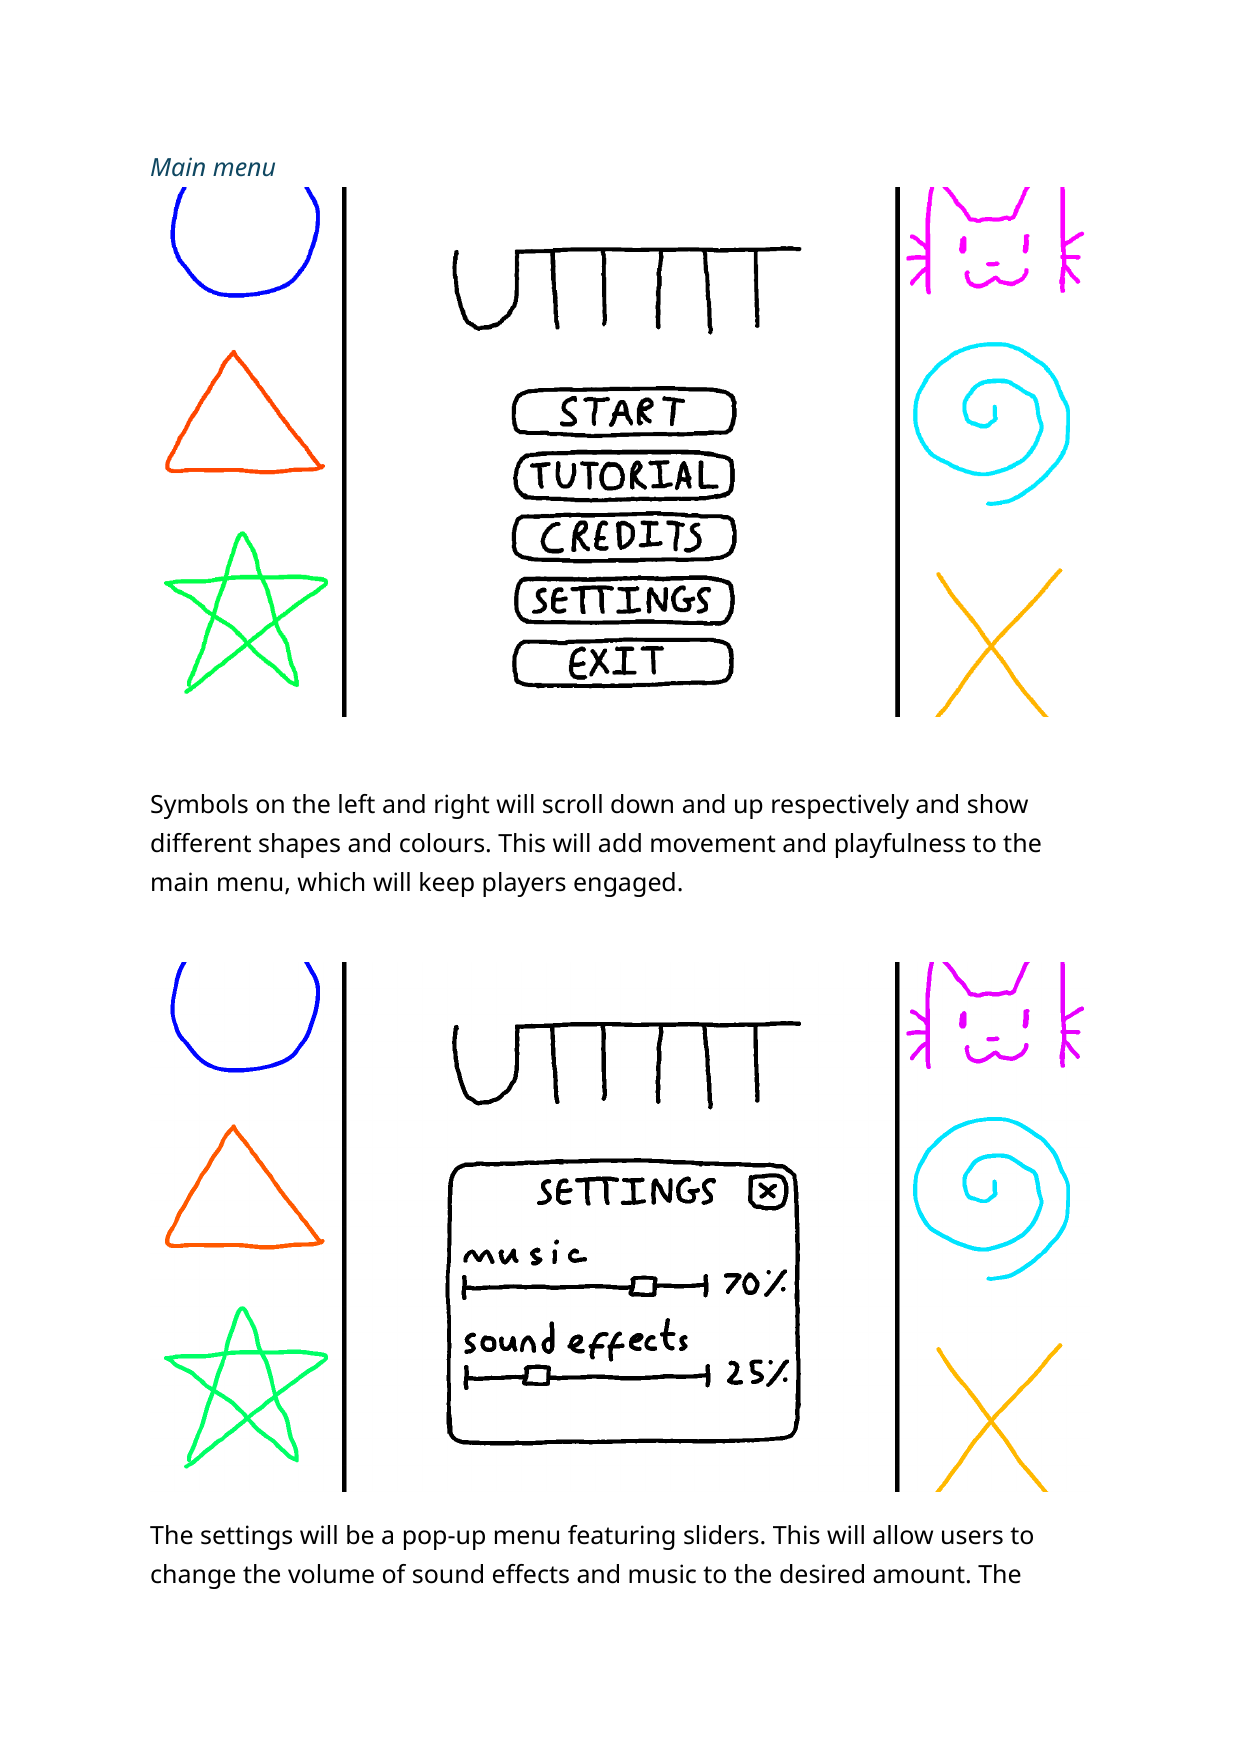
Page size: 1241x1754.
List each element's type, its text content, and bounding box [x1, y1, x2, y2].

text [150, 1492, 1090, 1591]
picture [150, 187, 1091, 717]
text Symbols on the left and right will scroll down and up respectively and show different shapes and colours. This will add movement and playfulness to the main menu, which will keep players engaged. [150, 786, 1090, 899]
subtitle Main menu [150, 150, 1090, 184]
picture [150, 962, 1091, 1492]
